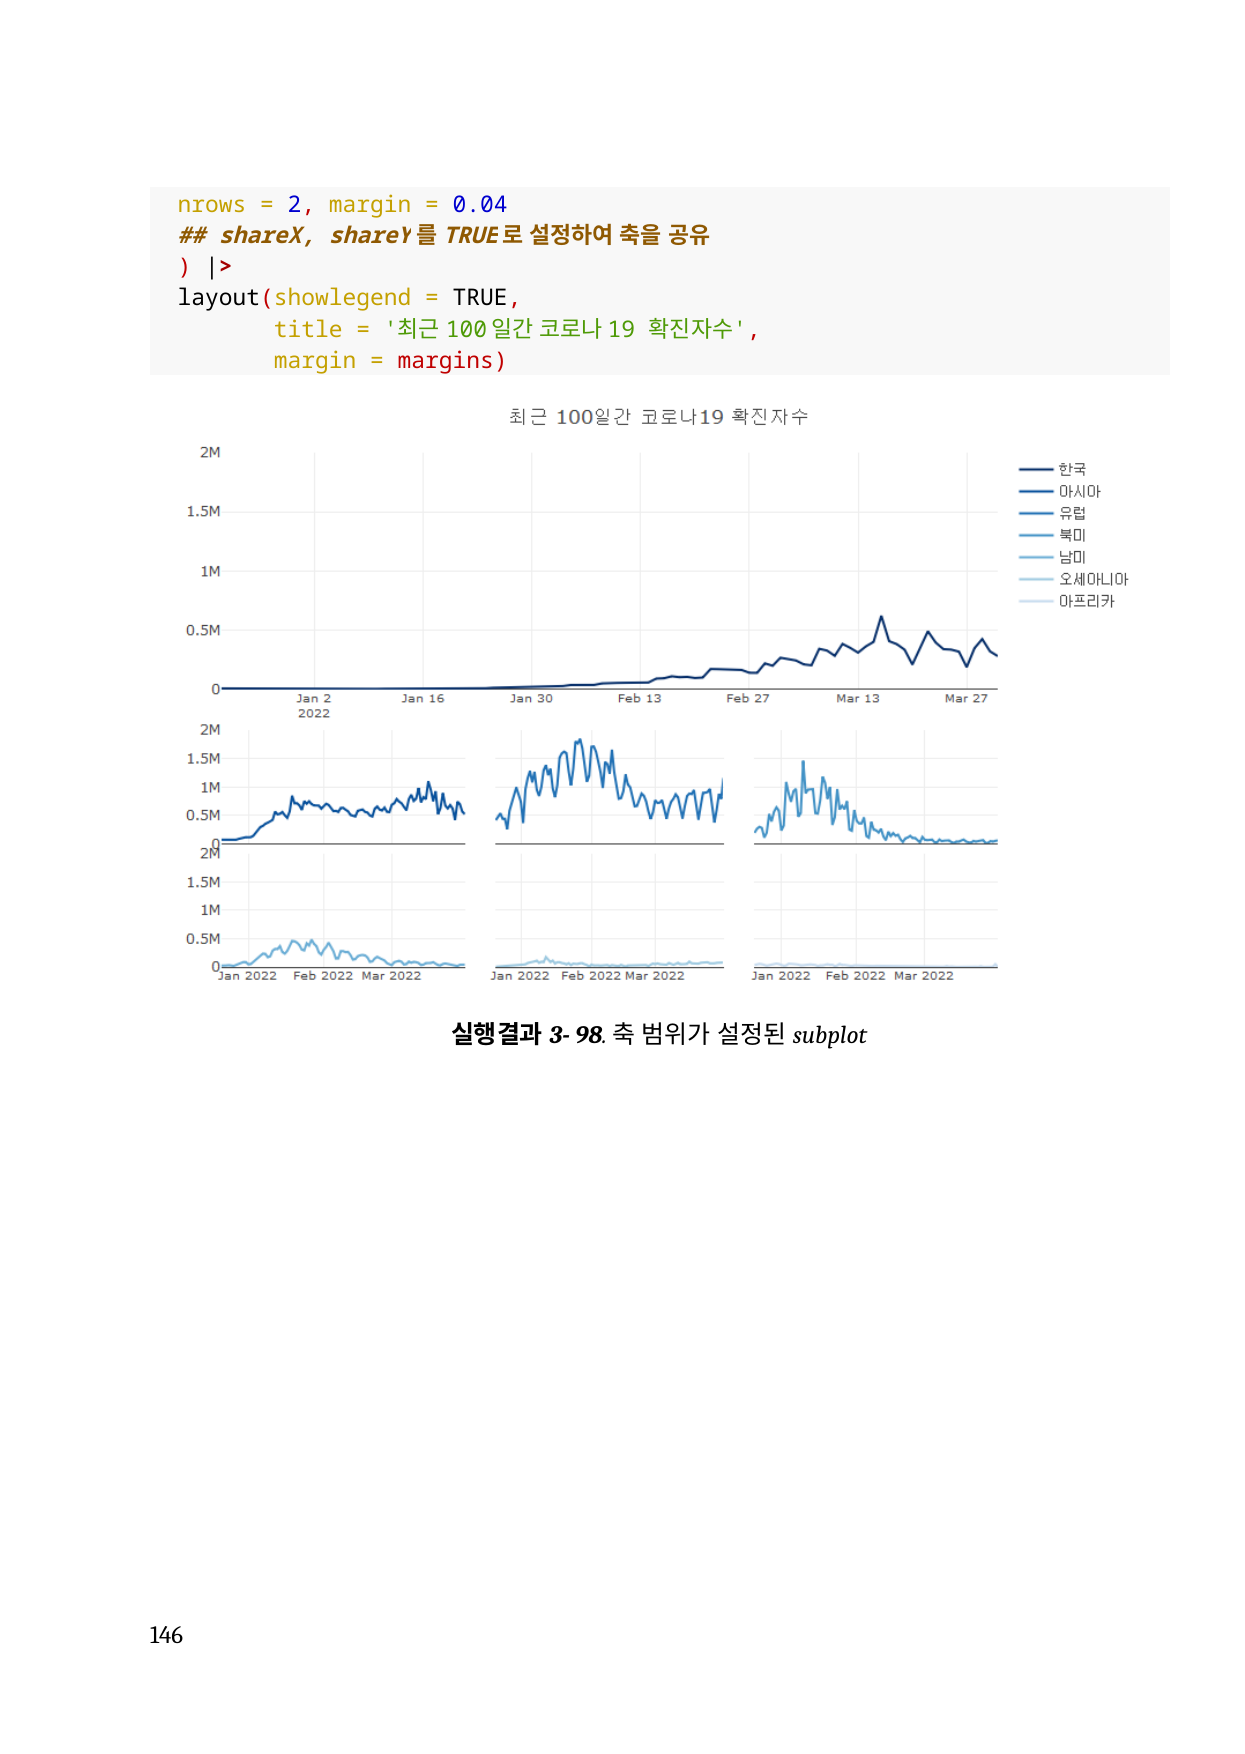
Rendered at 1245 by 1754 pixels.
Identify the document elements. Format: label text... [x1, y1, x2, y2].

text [150, 187, 1170, 375]
text 실행결과 3- . 축 범위가 설정된 subplot [150, 1017, 1170, 1051]
picture [172, 395, 1148, 996]
